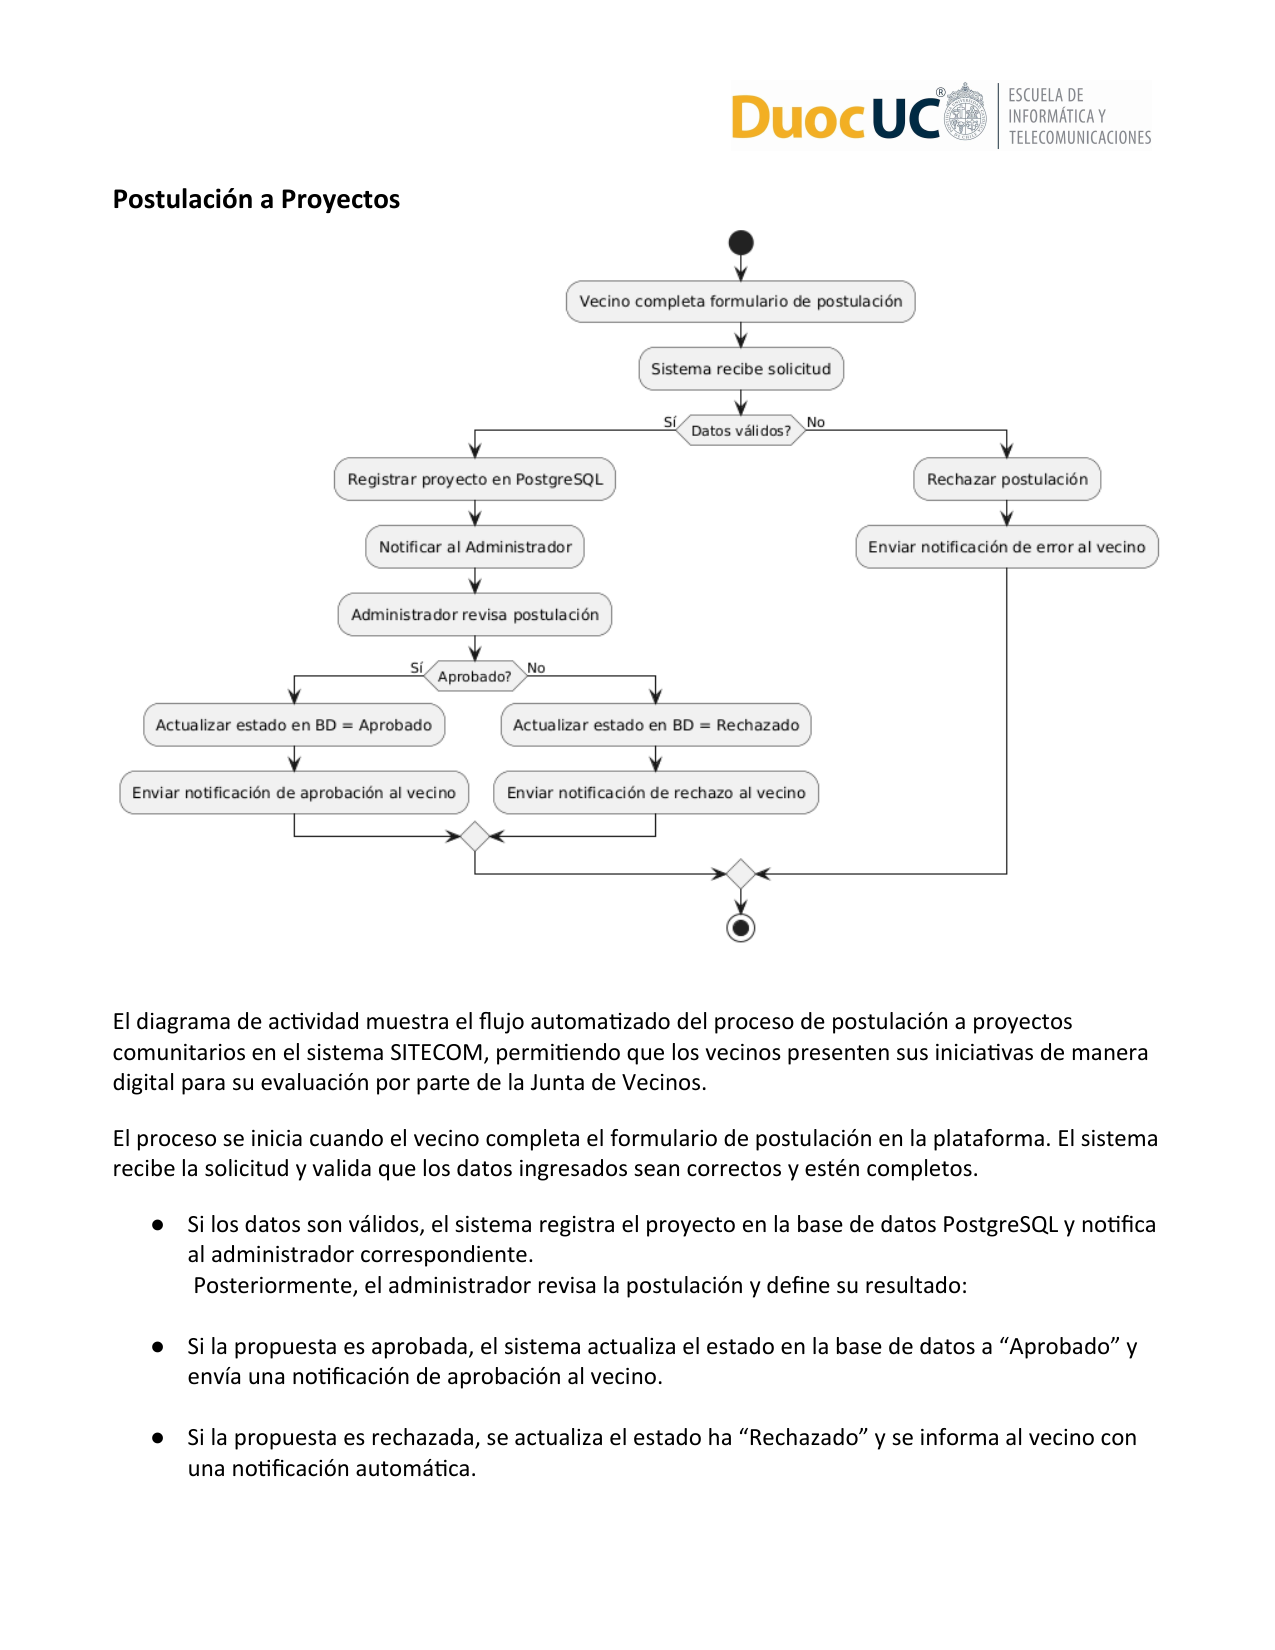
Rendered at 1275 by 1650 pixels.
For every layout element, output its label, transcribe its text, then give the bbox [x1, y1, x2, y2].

subtitle Postulación a Proyectos [112, 181, 1162, 216]
text El proceso se inicia cuando el vecino completa el formulario de postulación en la plataforma. El sistema recibe la solicitud y valida que los datos ingresados sean correctos y estén completos. [112, 1122, 1162, 1183]
picture [731, 80, 1152, 151]
list Si la propuesta es aprobada, el sistema actualiza el estado en la base de datos a “Aprobado” y envía una notificación de aprobación al vecino. [150, 1330, 1162, 1421]
picture [112, 224, 1163, 950]
list Si la propuesta es rechazada, se actualiza el estado ha “Rechazado” y se informa al vecino con una notificación automática. [150, 1421, 1162, 1482]
list Si los datos son válidos, el sistema registra el proyecto en la base de datos PostgreSQL y notifica al administrador correspondiente. Posteriormente, el administrador revisa la postulación y define su resultado: [150, 1208, 1162, 1330]
text El diagrama de actividad muestra el flujo automatizado del proceso de postulación a proyectos comunitarios en el sistema SITECOM, permitiendo que los vecinos presenten sus iniciativas de manera digital para su evaluación por parte de la Junta de Vecinos. [112, 1005, 1162, 1097]
